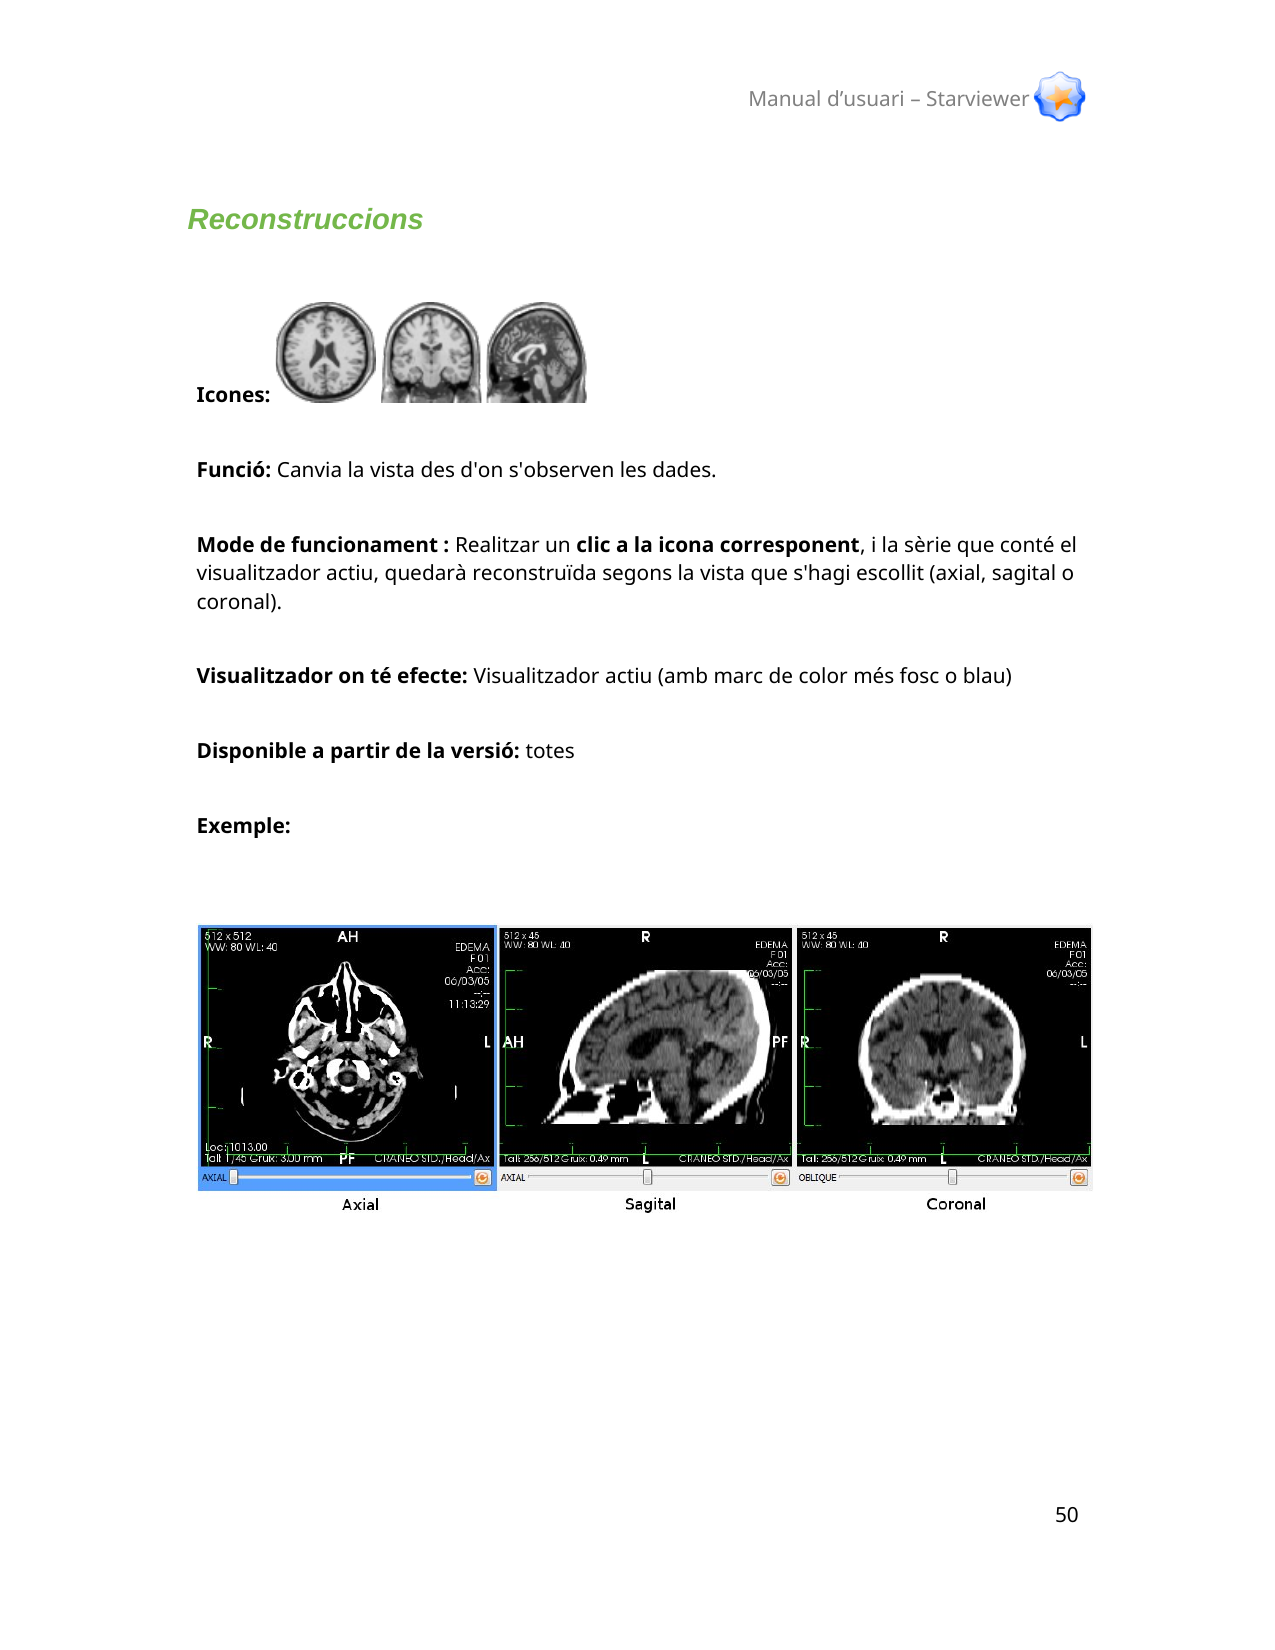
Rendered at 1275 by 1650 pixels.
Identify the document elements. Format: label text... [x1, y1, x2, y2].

picture [381, 302, 482, 403]
picture [1033, 71, 1086, 122]
text Disponible a partir de la versió: totes [196, 736, 1078, 765]
picture [196, 923, 1094, 1216]
text Exemple: [196, 811, 1078, 839]
text Visualitzador on té efecte: Visualitzador actiu (amb marc de color més fosc o blau) [196, 662, 1078, 690]
picture [275, 302, 376, 403]
text Funció: Canvia la vista des d'on s'observen les dades. [196, 455, 1078, 483]
text Mode de funcionament : Realitzar un clic a la icona corresponent, i la sèrie que conté el visualitzador actiu, quedarà reconstruïda segons la vista que s'hagi escollit (axial, sagital o coronal). [196, 530, 1078, 615]
picture [486, 302, 587, 403]
subtitle Reconstruccions [187, 202, 1078, 236]
